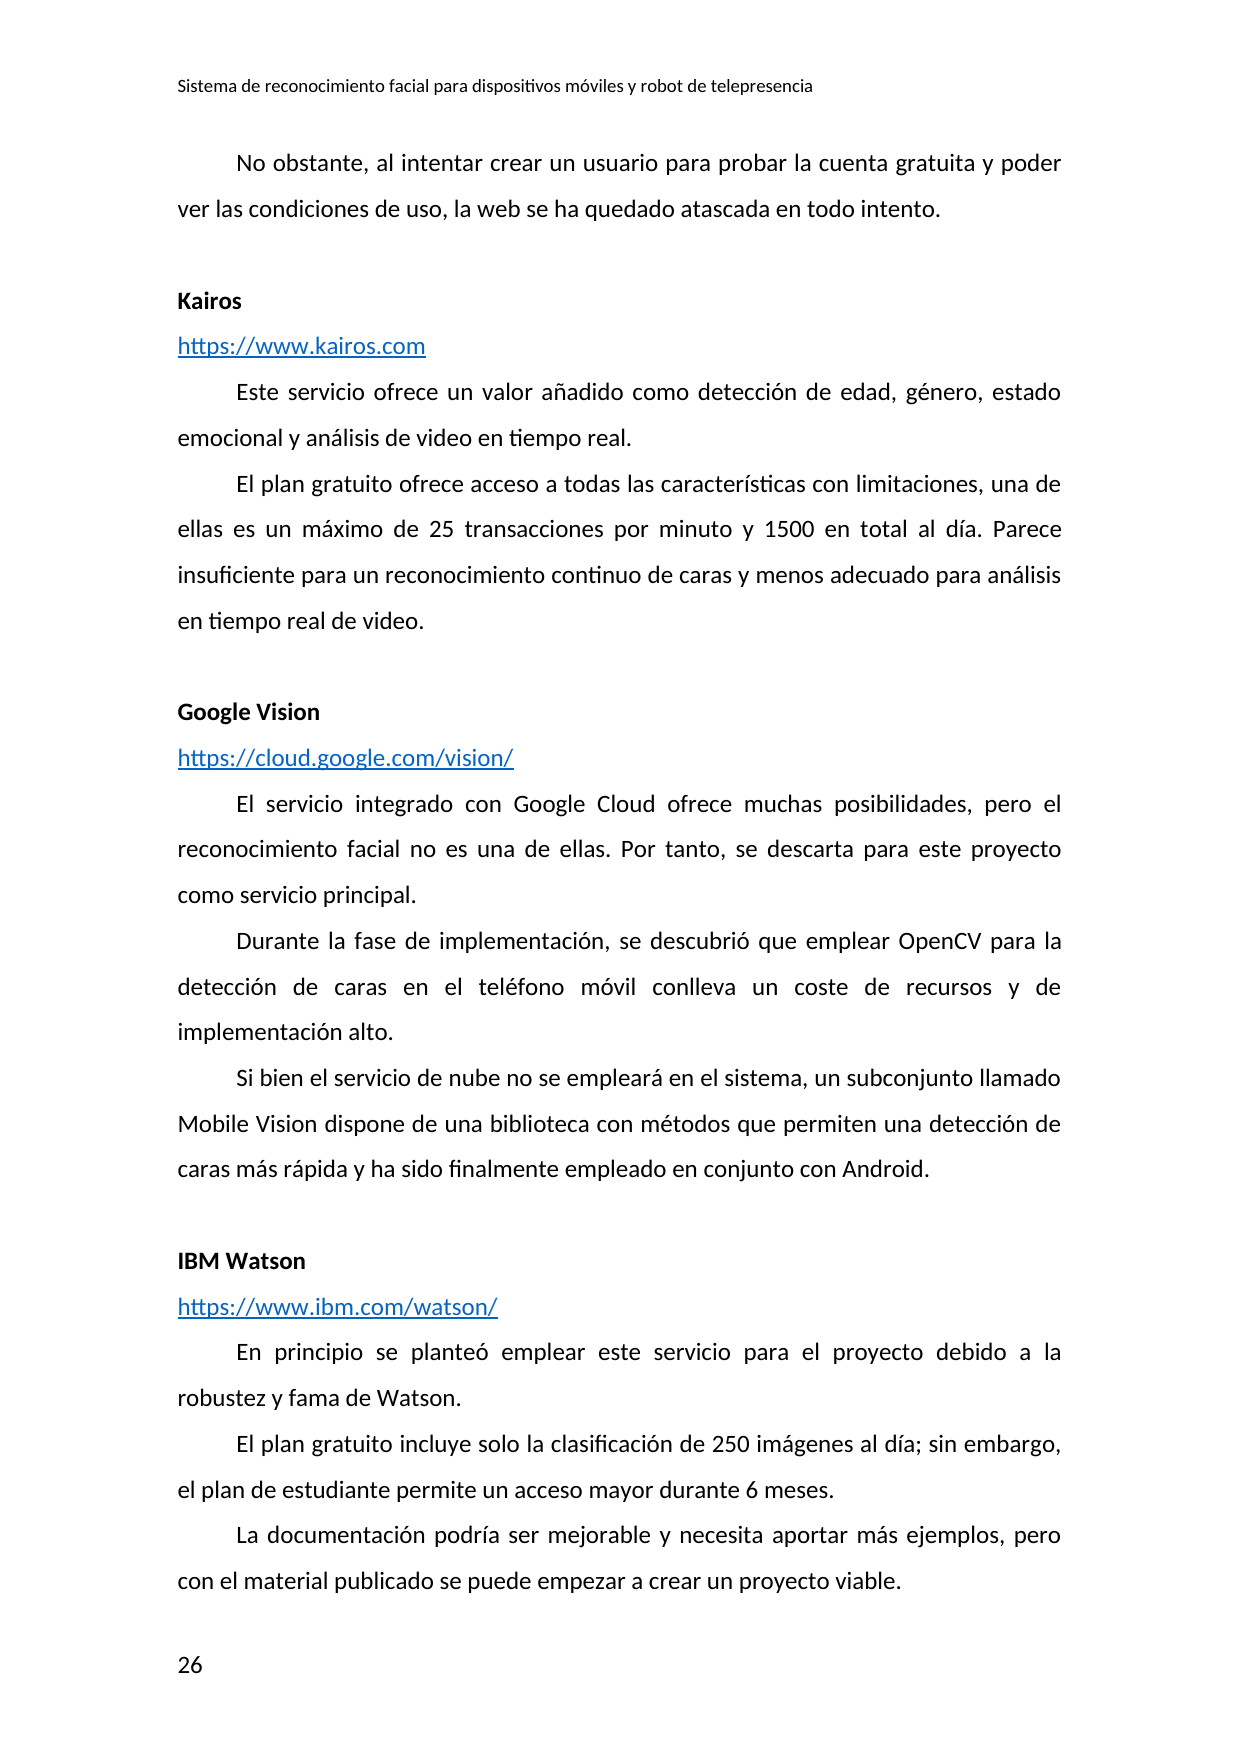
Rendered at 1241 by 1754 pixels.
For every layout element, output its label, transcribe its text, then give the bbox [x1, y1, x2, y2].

text https://www.kairos.com [177, 331, 1063, 361]
text Google Vision [177, 696, 1063, 727]
text Si bien el servicio de nube no se empleará en el sistema, un subconjunto llamado Mobile Vision dispone de una biblioteca con métodos que permiten una detección de caras más rápida y ha sido finalmente empleado en conjunto con Android. [177, 1062, 1063, 1184]
text El plan gratuito ofrece acceso a todas las características con limitaciones, una de ellas es un máximo de 25 transacciones por minuto y 1500 en total al día. Parece insuficiente para un reconocimiento continuo de caras y menos adecuado para análisis en tiempo real de video. [177, 468, 1063, 635]
text Este servicio ofrece un valor añadido como detección de edad, género, estado emocional y análisis de video en tiempo real. [177, 376, 1063, 452]
text https://www.ibm.com/watson/ [177, 1291, 1063, 1321]
text Kairos [177, 285, 1063, 315]
text El plan gratuito incluye solo la clasificación de 250 imágenes al día; sin embargo, el plan de estudiante permite un acceso mayor durante 6 meses. [177, 1428, 1063, 1504]
text No obstante, al intentar crear un usuario para probar la cuenta gratuita y poder ver las condiciones de uso, la web se ha quedado atascada en todo intento. [177, 148, 1063, 224]
text IBM Watson [177, 1245, 1063, 1276]
text https://cloud.google.com/vision/ [177, 742, 1063, 773]
text En principio se planteó emplear este servicio para el proyecto debido a la robustez y fama de Watson. [177, 1337, 1063, 1413]
text La documentación podría ser mejorable y necesita aportar más ejemplos, pero con el material publicado se puede empezar a crear un proyecto viable. [177, 1519, 1063, 1596]
text Durante la fase de implementación, se descubrió que emplear OpenCV para la detección de caras en el teléfono móvil conlleva un coste de recursos y de implementación alto. [177, 925, 1063, 1047]
text El servicio integrado con Google Cloud ofrece muchas posibilidades, pero el reconocimiento facial no es una de ellas. Por tanto, se descarta para este proyecto como servicio principal. [177, 788, 1063, 910]
